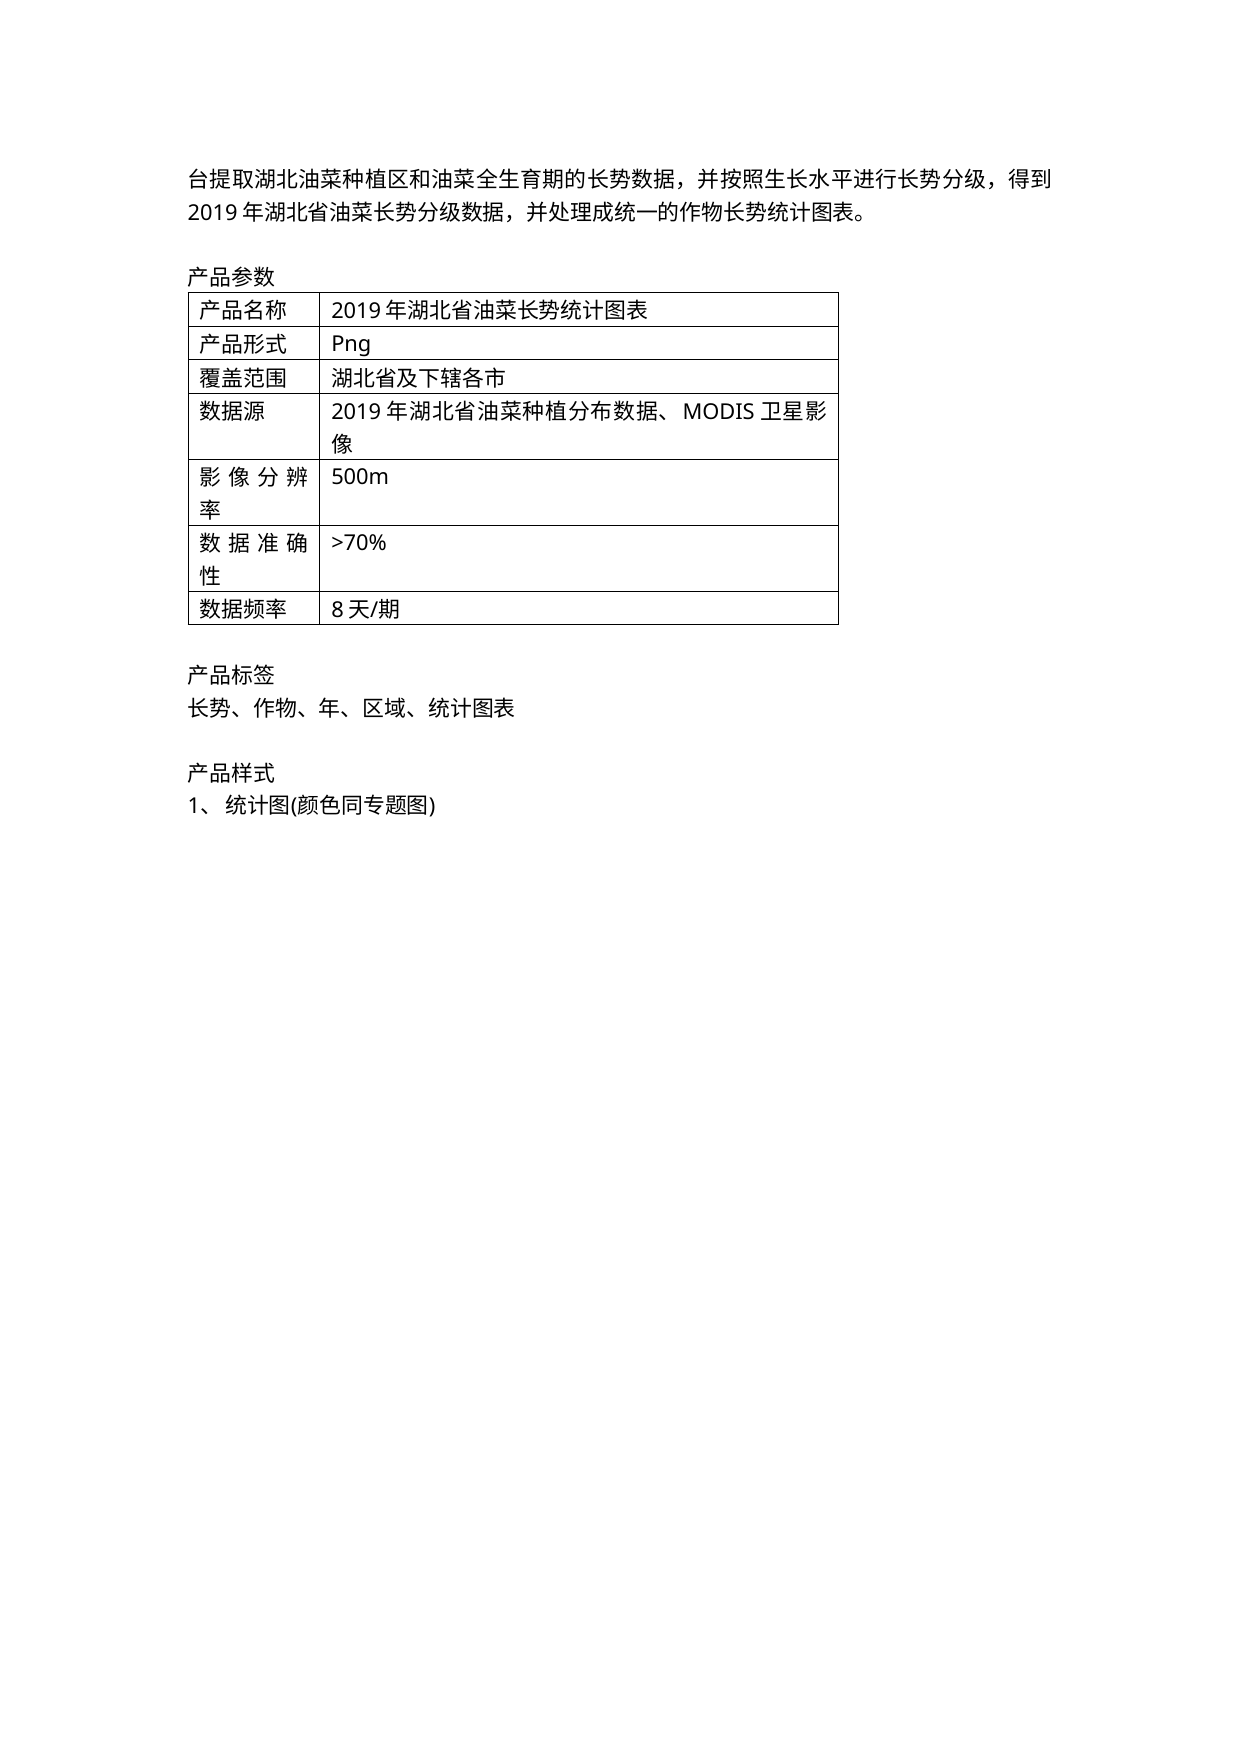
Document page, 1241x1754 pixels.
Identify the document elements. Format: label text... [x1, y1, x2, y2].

text 长势、作物、年、区域、统计图表 [187, 690, 1053, 723]
text 产品标签 [187, 658, 1053, 690]
table_cell 产品形式 [189, 327, 319, 359]
table_cell 影像分辨率 [189, 460, 319, 525]
table_cell 覆盖范围 [189, 360, 319, 393]
table_cell 数据频率 [189, 592, 319, 624]
table_cell >70% [320, 526, 838, 591]
table_cell 湖北省及下辖各市 [320, 360, 838, 393]
list 统计图(颜色同专题图) [187, 788, 1053, 820]
table_cell 数据源 [189, 394, 319, 459]
table_header 产品名称 [189, 293, 319, 326]
table_cell 数据准确性 [189, 526, 319, 591]
text 产品样式 [187, 755, 1053, 788]
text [187, 162, 1053, 227]
table_cell Png [320, 327, 838, 359]
table_cell 8天/期 [320, 592, 838, 624]
table_cell 2019年湖北省油菜种植分布数据、MODIS卫星影像 [320, 394, 838, 459]
table_header 2019年湖北省油菜长势统计图表 [320, 293, 838, 326]
table_cell 500m [320, 460, 838, 525]
text 产品参数 [187, 259, 1053, 292]
